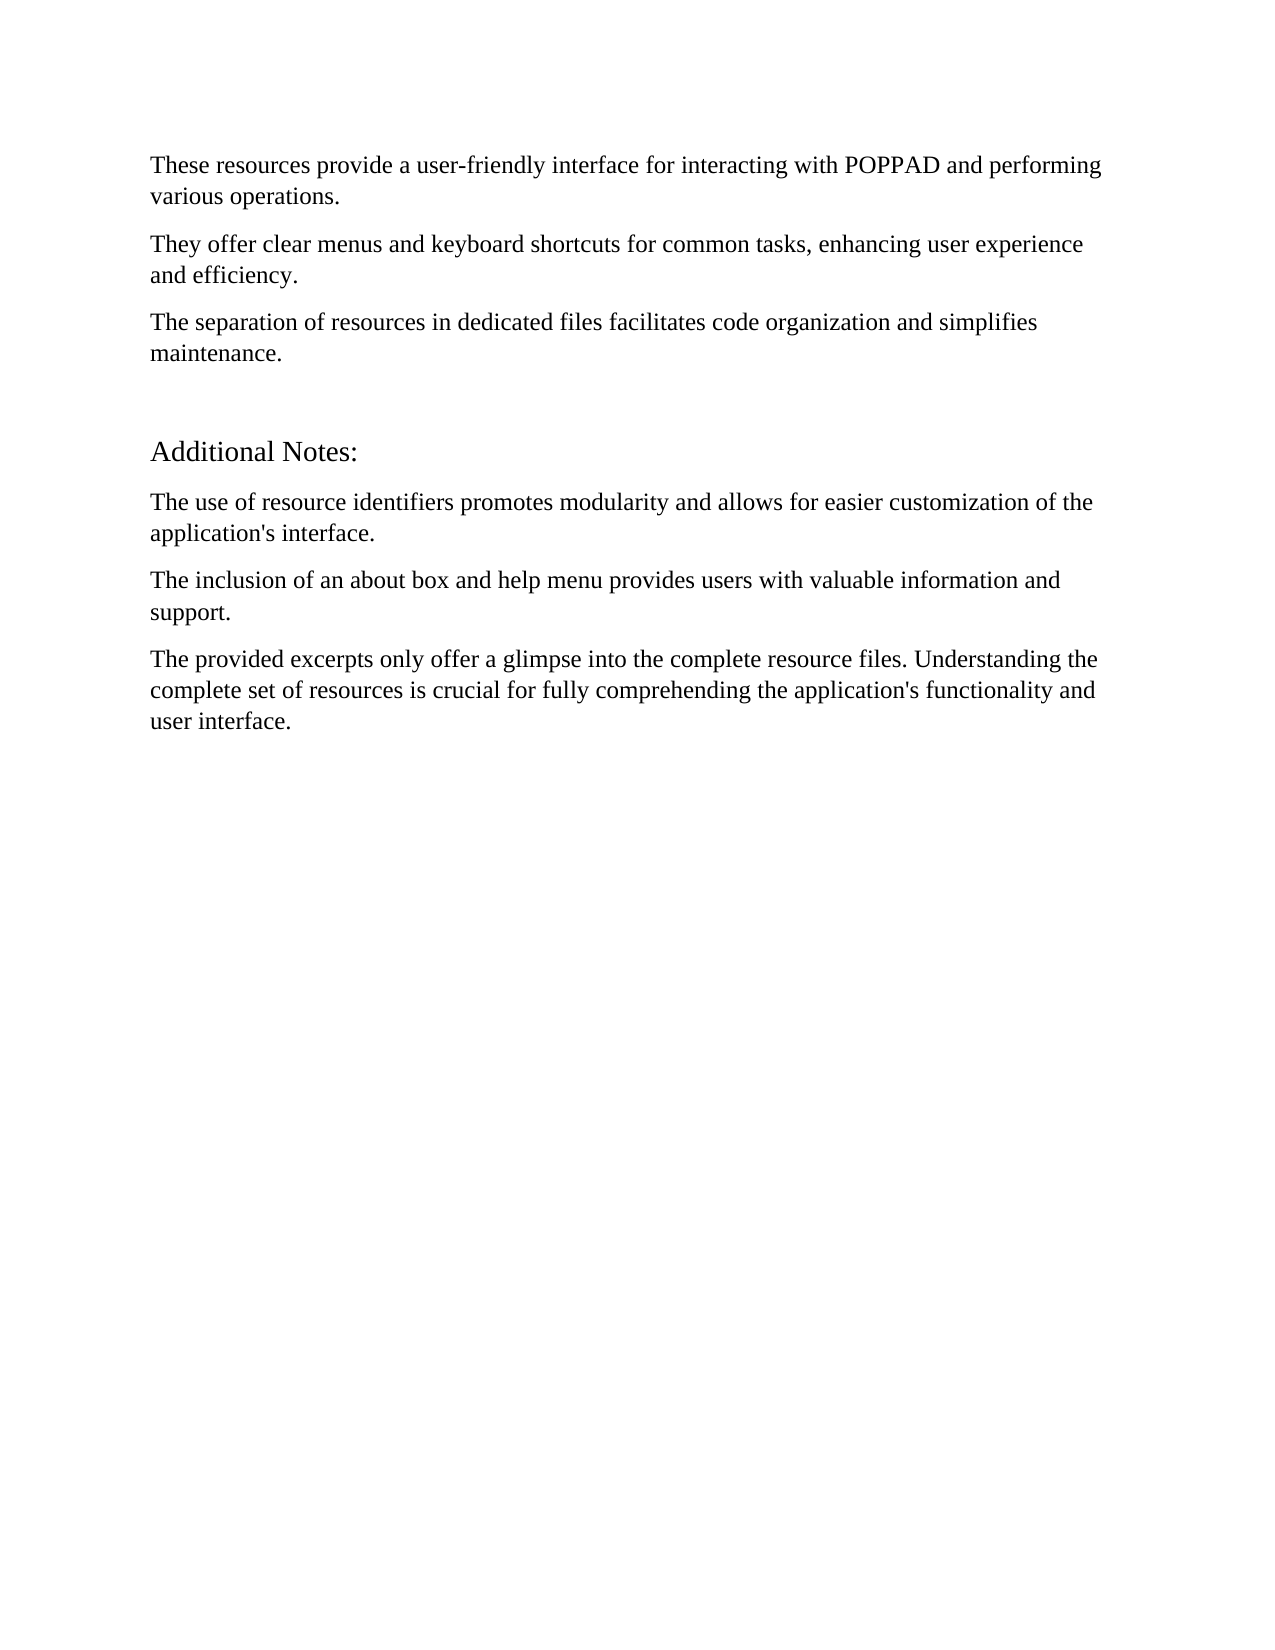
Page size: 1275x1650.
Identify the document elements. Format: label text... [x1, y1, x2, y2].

text The inclusion of an about box and help menu provides users with valuable information and support. [150, 566, 1125, 625]
text The use of resource identifiers promotes modularity and allows for easier customization of the application's interface. [150, 487, 1125, 547]
text These resources provide a user-friendly interface for interacting with POPPAD and performing various operations. [150, 150, 1125, 210]
text The separation of resources in dedicated files facilitates code organization and simplifies maintenance. [150, 307, 1125, 367]
text Additional Notes: [150, 434, 1125, 467]
text The provided excerpts only offer a glimpse into the complete resource files. Understanding the complete set of resources is crucial for fully comprehending the application's functionality and user interface. [150, 644, 1125, 735]
text They offer clear menus and keyboard shortcuts for common tasks, enhancing user experience and efficiency. [150, 229, 1125, 288]
